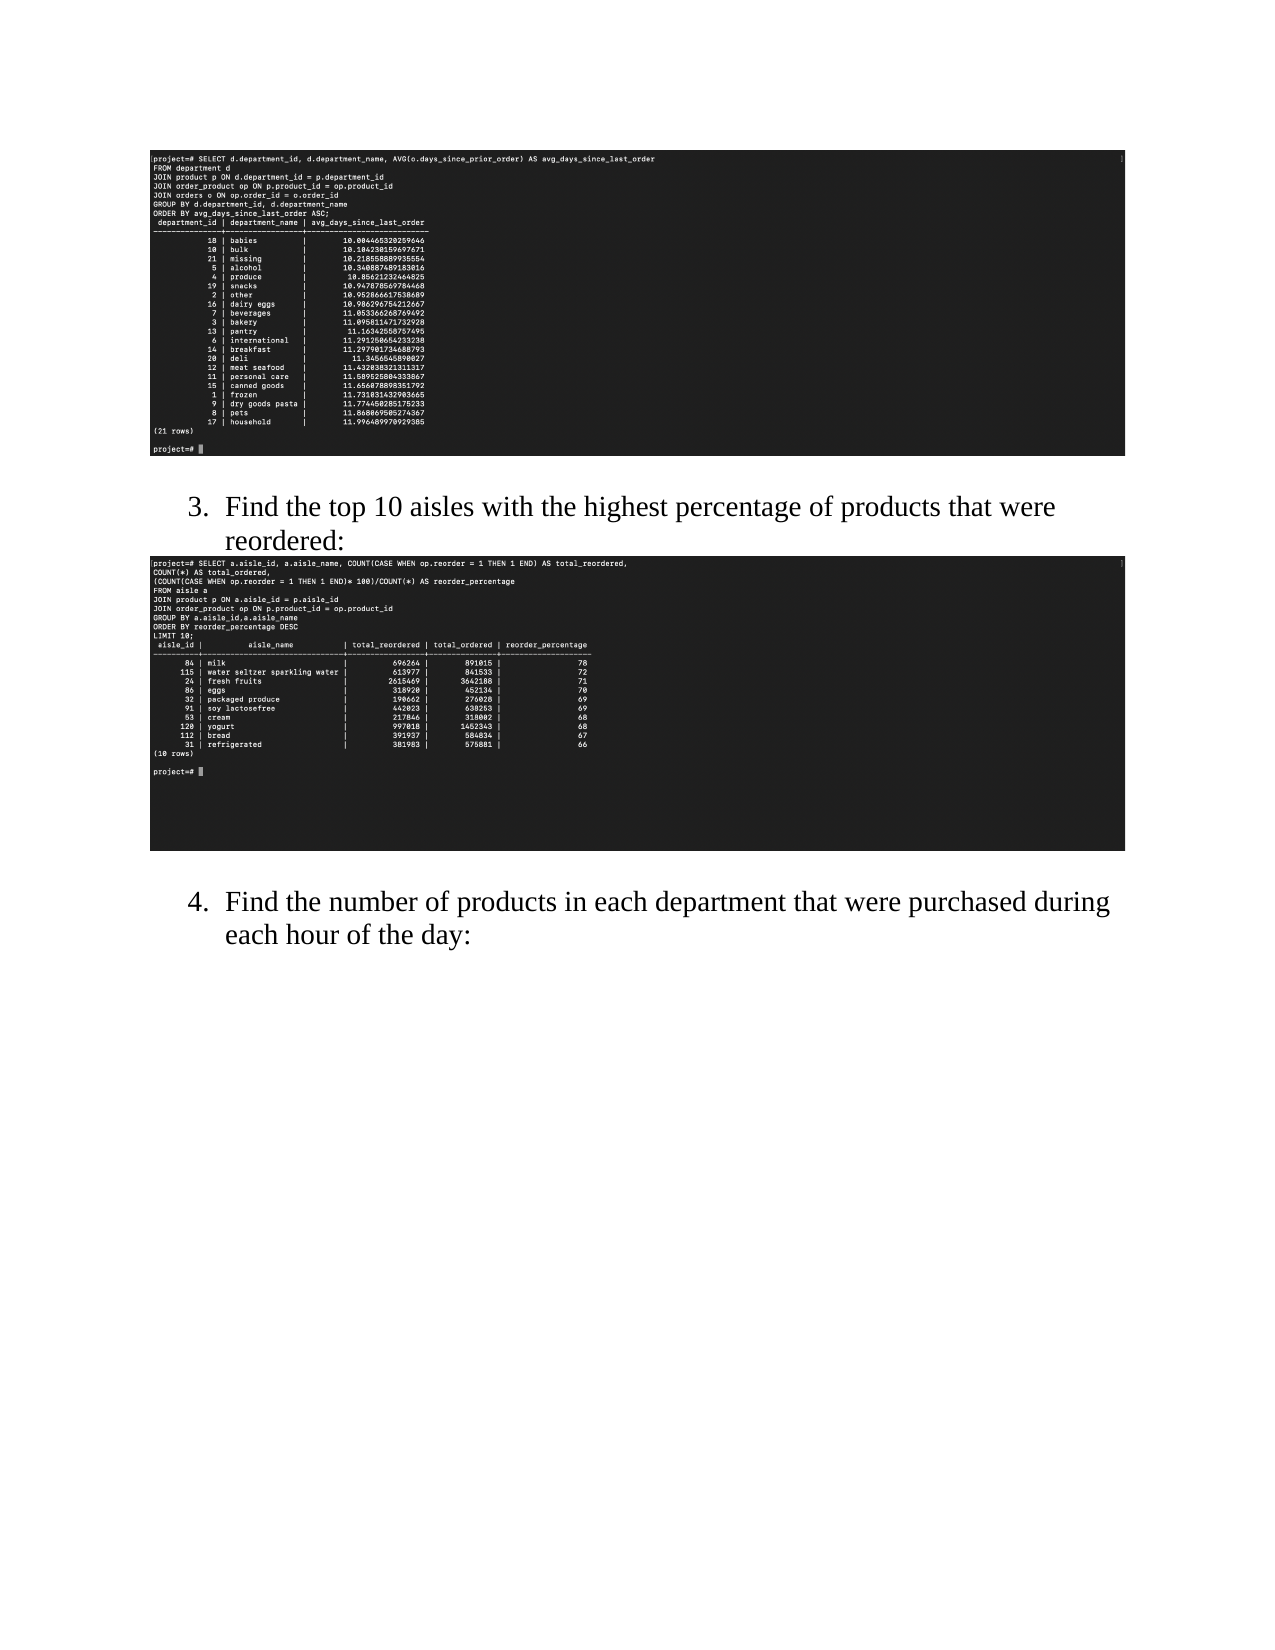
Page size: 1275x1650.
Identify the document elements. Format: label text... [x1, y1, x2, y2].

picture [150, 150, 1125, 456]
list Find the number of products in each department that were purchased during each hour of the day: [187, 884, 1125, 951]
picture [150, 556, 1125, 851]
list Find the top 10 aisles with the highest percentage of products that were reordered: [187, 489, 1125, 556]
